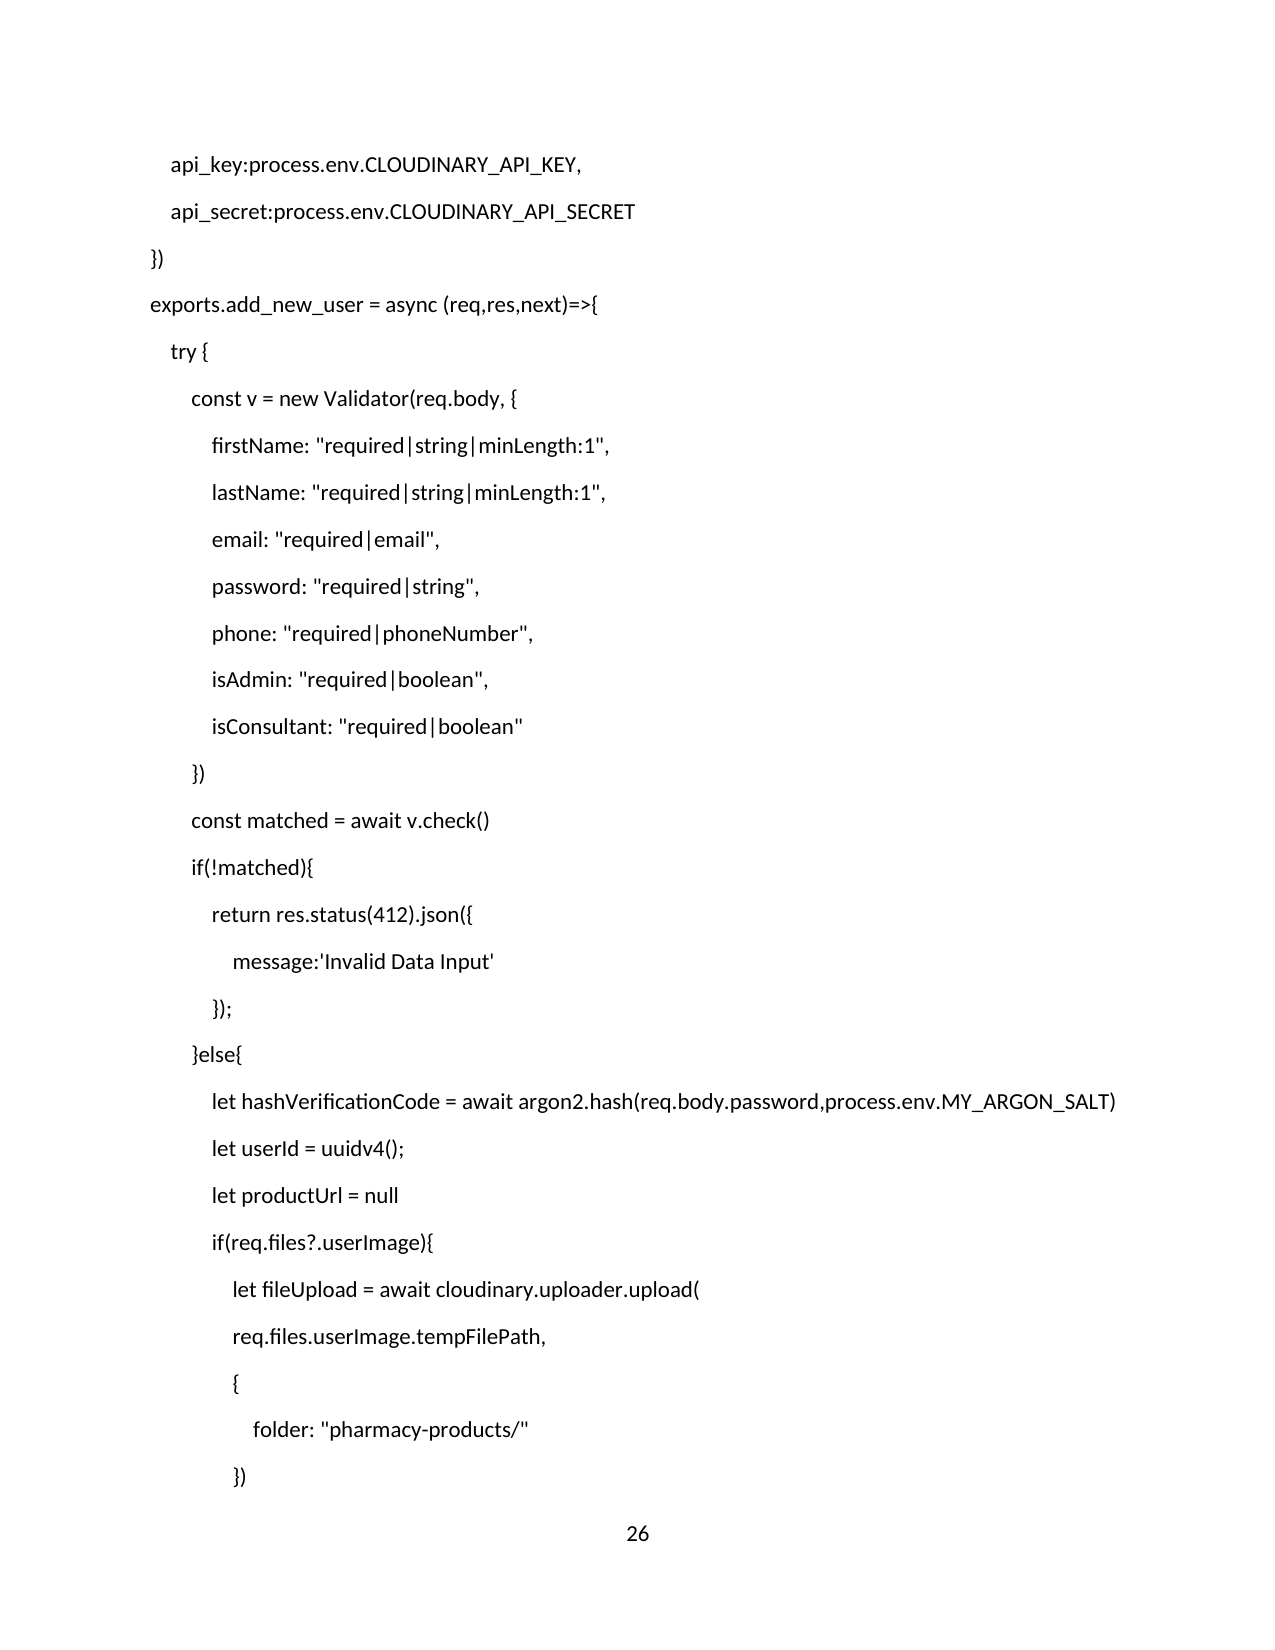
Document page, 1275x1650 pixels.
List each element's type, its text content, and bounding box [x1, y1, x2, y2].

text firstName: "required|string|minLength:1", [150, 431, 1125, 459]
text let hashVerificationCode = await argon2.hash(req.body.password,process.env.MY_ARGON_SALT) [150, 1087, 1125, 1116]
text if(!matched){ [150, 853, 1125, 881]
text let productUrl = null [150, 1181, 1125, 1209]
text }else{ [150, 1041, 1125, 1069]
text lastName: "required|string|minLength:1", [150, 478, 1125, 506]
text if(req.files?.userImage){ [150, 1228, 1125, 1256]
text }) [150, 759, 1125, 787]
text }) [150, 244, 1125, 272]
text exports.add_new_user = async (req,res,next)=>{ [150, 291, 1125, 319]
text api_secret:process.env.CLOUDINARY_API_SECRET [150, 197, 1125, 225]
text message:'Invalid Data Input' [150, 947, 1125, 975]
text }) [150, 1462, 1125, 1491]
text api_key:process.env.CLOUDINARY_API_KEY, [150, 150, 1125, 178]
text return res.status(412).json({ [150, 900, 1125, 928]
text req.files.userImage.tempFilePath, [150, 1322, 1125, 1350]
text folder: "pharmacy-products/" [150, 1416, 1125, 1444]
text isAdmin: "required|boolean", [150, 666, 1125, 694]
text { [150, 1369, 1125, 1397]
text email: "required|email", [150, 525, 1125, 553]
text }); [150, 994, 1125, 1022]
text const v = new Validator(req.body, { [150, 384, 1125, 412]
text password: "required|string", [150, 572, 1125, 600]
text const matched = await v.check() [150, 806, 1125, 834]
text let fileUpload = await cloudinary.uploader.upload( [150, 1275, 1125, 1303]
text let userId = uuidv4(); [150, 1134, 1125, 1162]
text isConsultant: "required|boolean" [150, 712, 1125, 741]
text phone: "required|phoneNumber", [150, 619, 1125, 647]
text try { [150, 337, 1125, 366]
